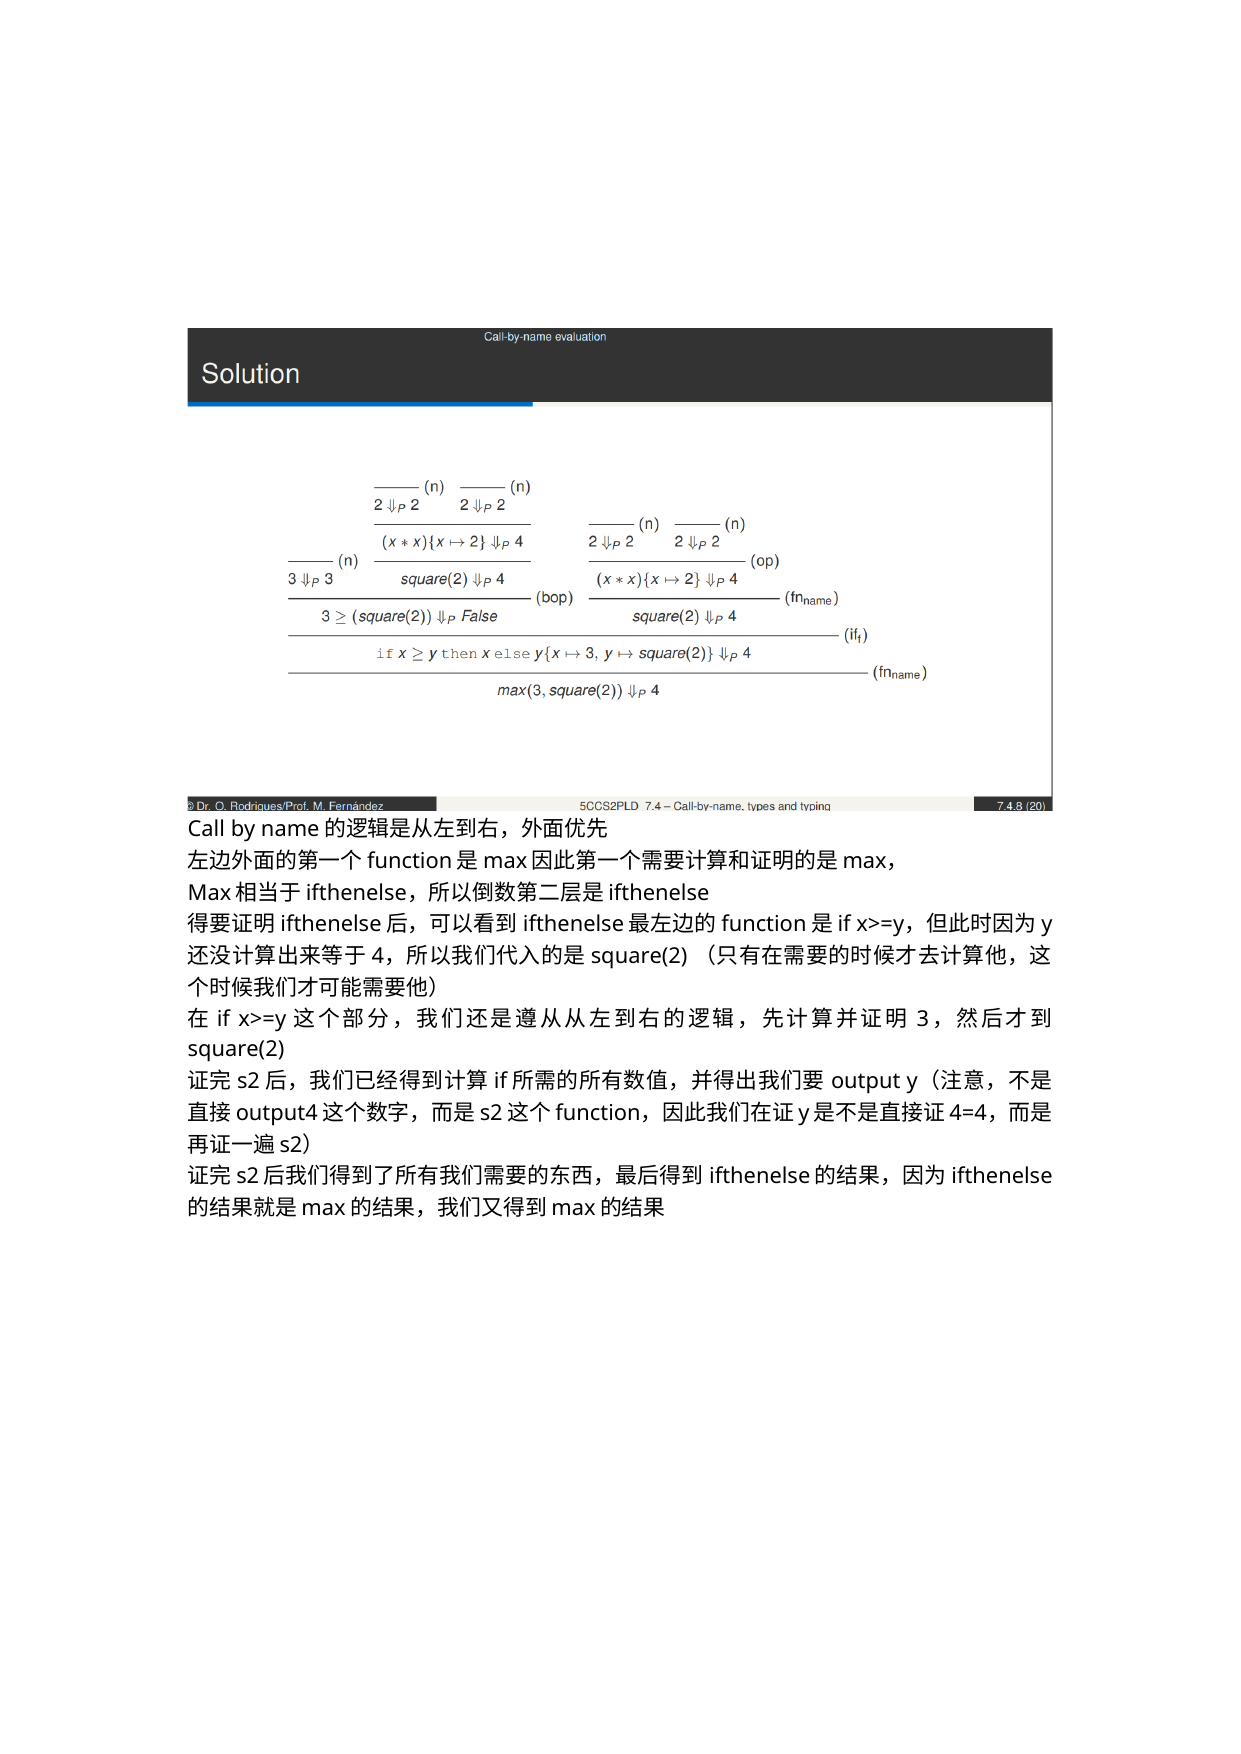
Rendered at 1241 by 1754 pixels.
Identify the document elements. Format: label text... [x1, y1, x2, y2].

text 得要证明ifthenelse后，可以看到ifthenelse最左边的function是if x>=y，但此时因为y还没计算出来等于4，所以我们代入的是square(2) （只有在需要的时候才去计算他，这个时候我们才可能需要他） [187, 906, 1053, 1001]
text 在if x>=y这个部分，我们还是遵从从左到右的逻辑，先计算并证明3，然后才到square(2) [187, 1001, 1053, 1063]
text 证完s2后我们得到了所有我们需要的东西，最后得到ifthenelse的结果，因为ifthenelse的结果就是max的结果，我们又得到max的结果 [187, 1158, 1053, 1222]
text 左边外面的第一个function是max因此第一个需要计算和证明的是max， [187, 843, 1053, 874]
text Call by name的逻辑是从左到右，外面优先 [187, 811, 1053, 843]
text Max相当于ifthenelse，所以倒数第二层是ifthenelse [187, 874, 1053, 906]
picture [187, 328, 1053, 811]
text 证完s2后，我们已经得到计算if所需的所有数值，并得出我们要output y（注意，不是直接output4这个数字，而是s2这个function，因此我们在证y是不是直接证4=4，而是再证一遍s2） [187, 1063, 1053, 1158]
